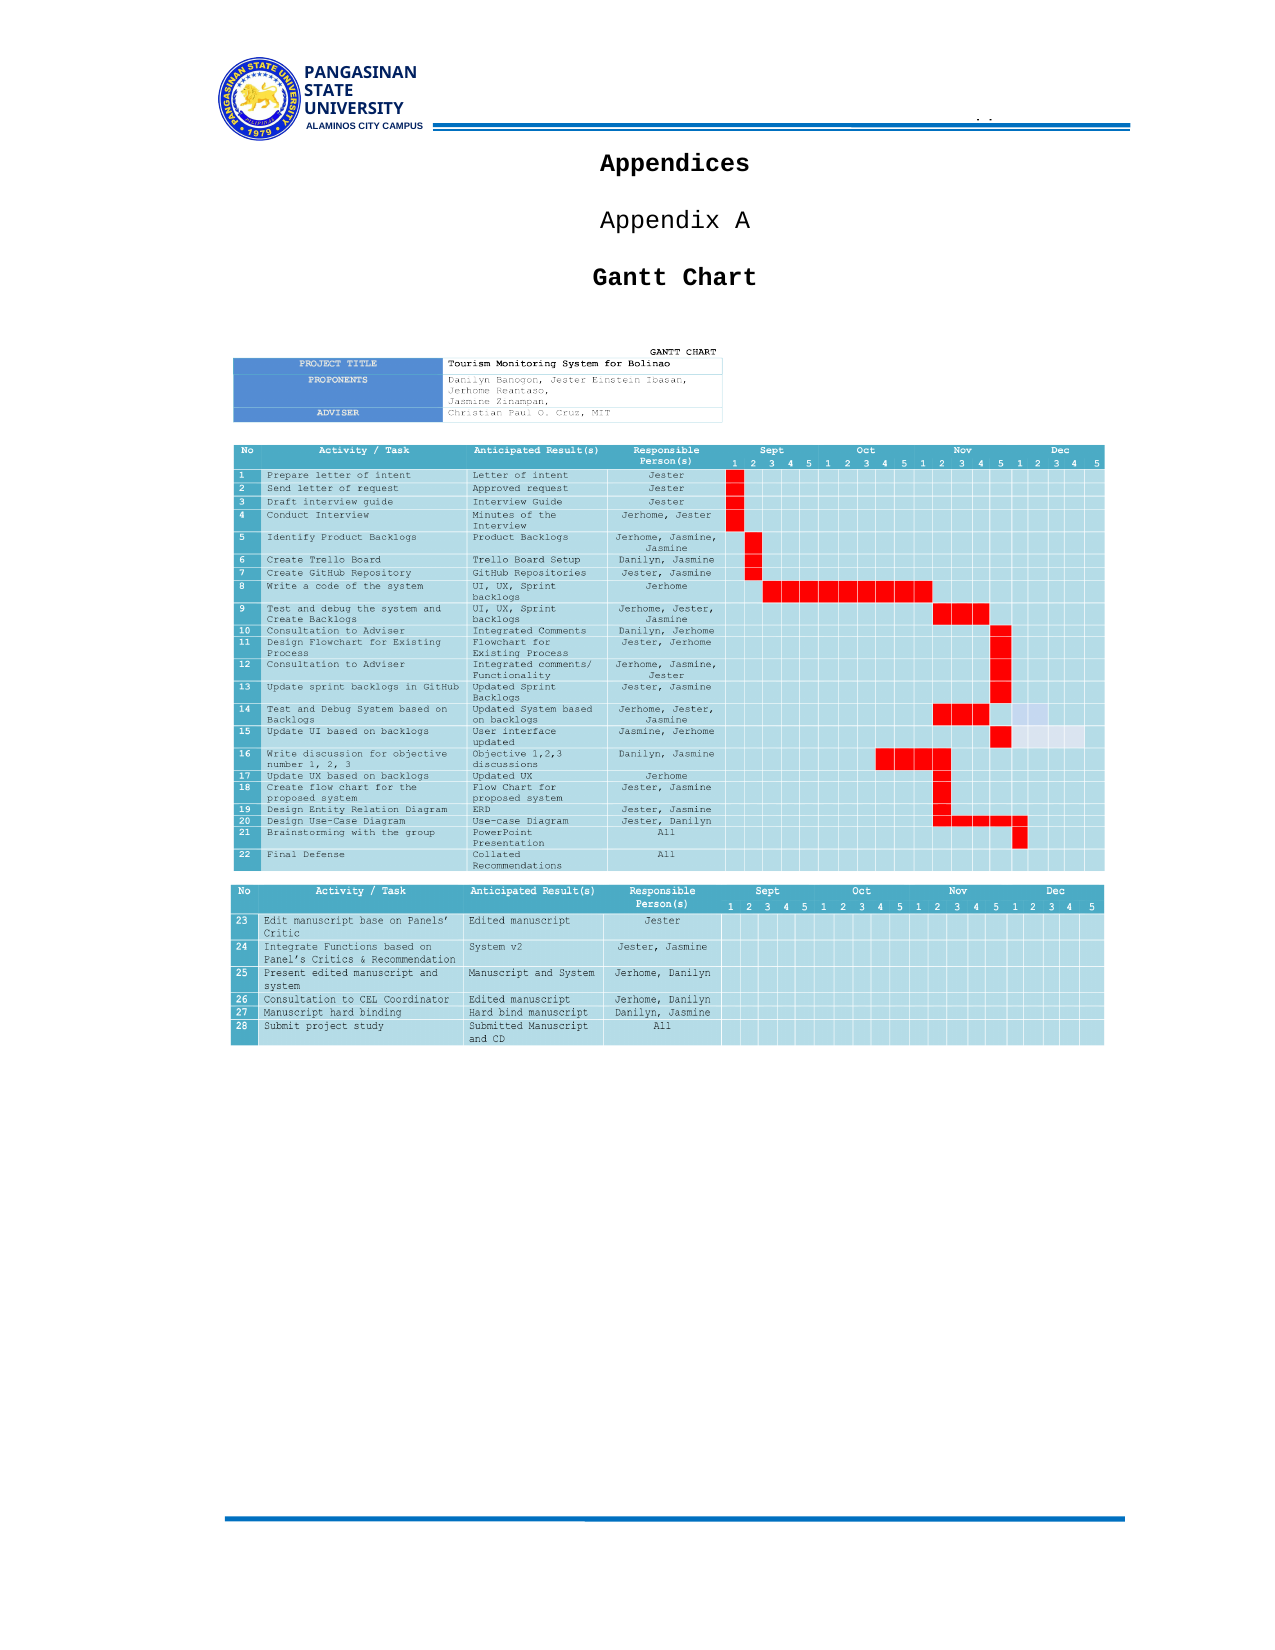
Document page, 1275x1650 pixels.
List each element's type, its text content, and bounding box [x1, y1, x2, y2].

subtitle Gantt Chart [225, 264, 1125, 293]
picture [218, 57, 301, 141]
picture [225, 349, 1108, 1063]
text Appendix A [225, 208, 1125, 236]
text Appendices [225, 151, 1125, 179]
